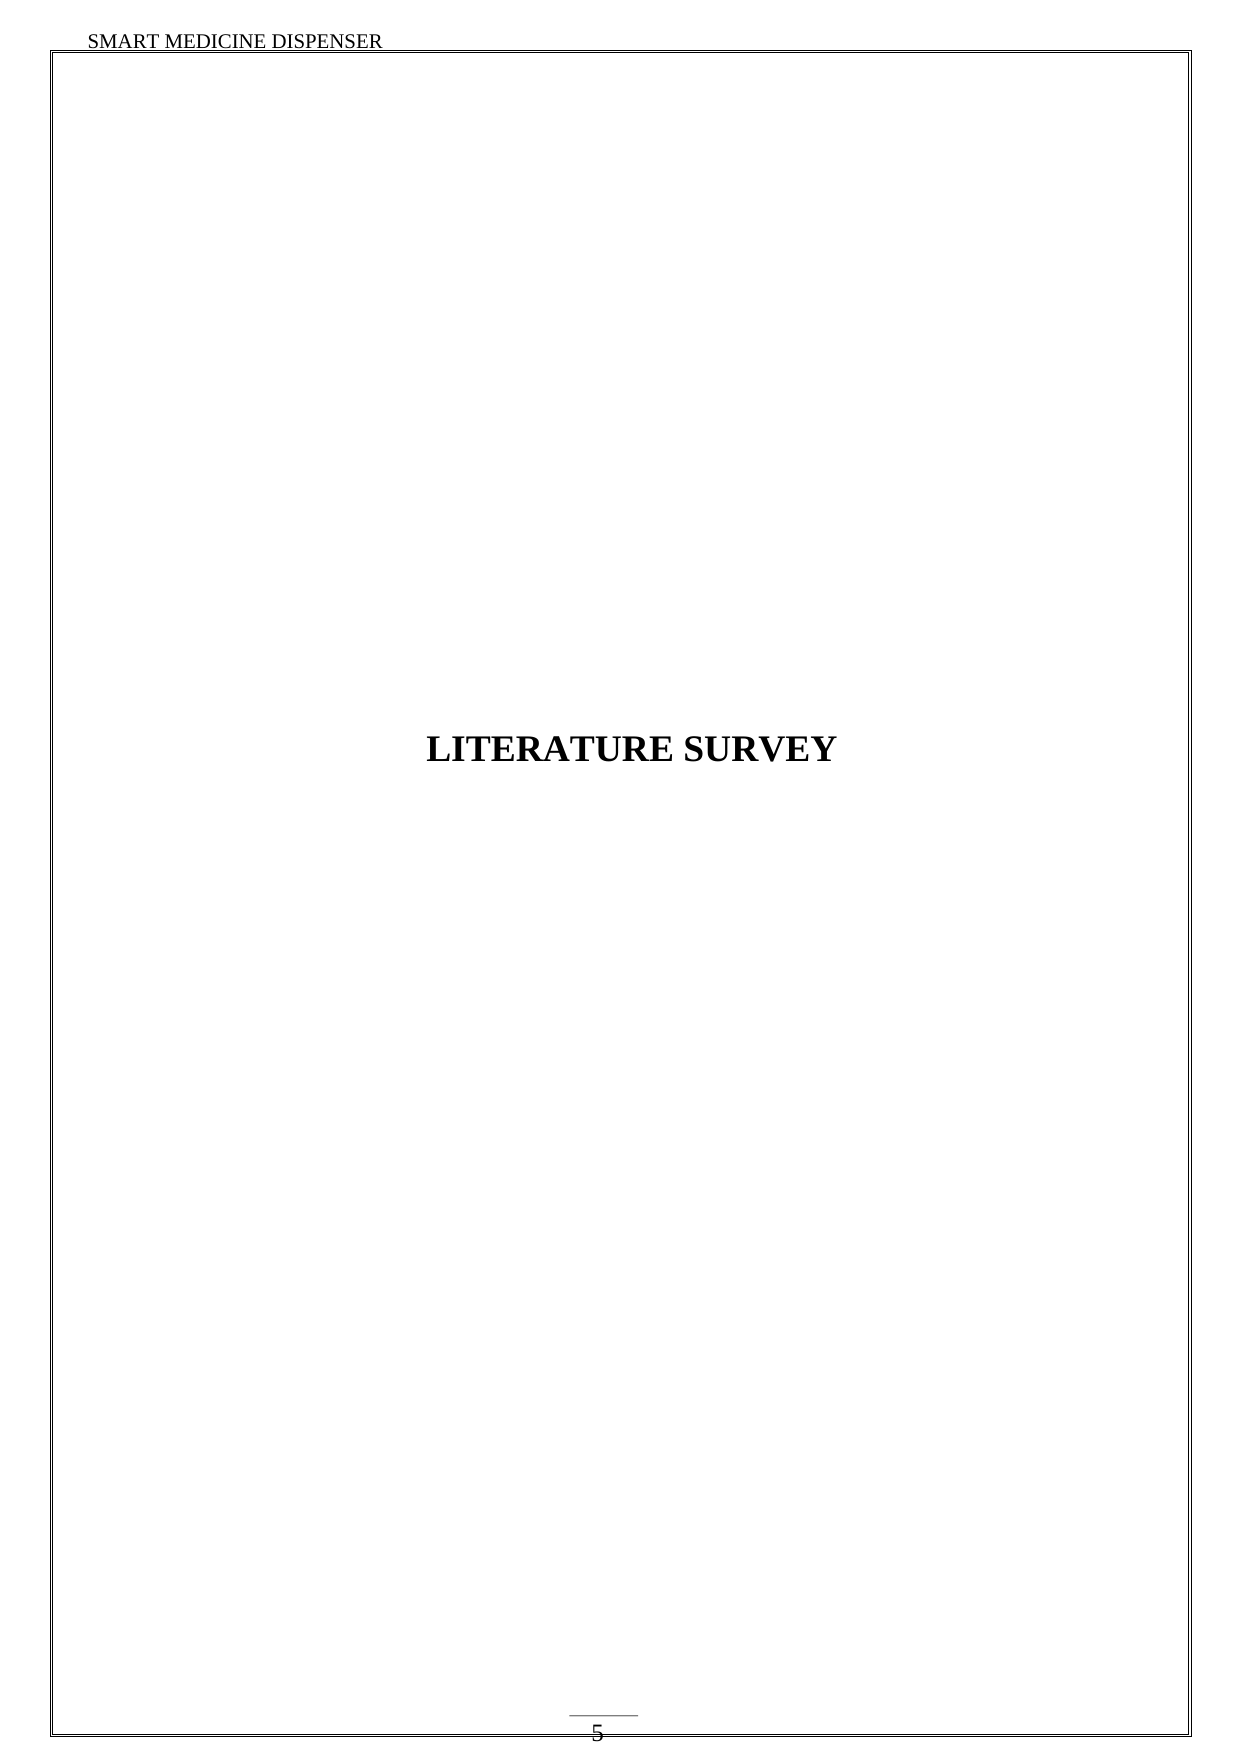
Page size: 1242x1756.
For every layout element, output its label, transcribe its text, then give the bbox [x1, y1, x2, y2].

text LITERATURE SURVEY [87, 727, 1158, 770]
